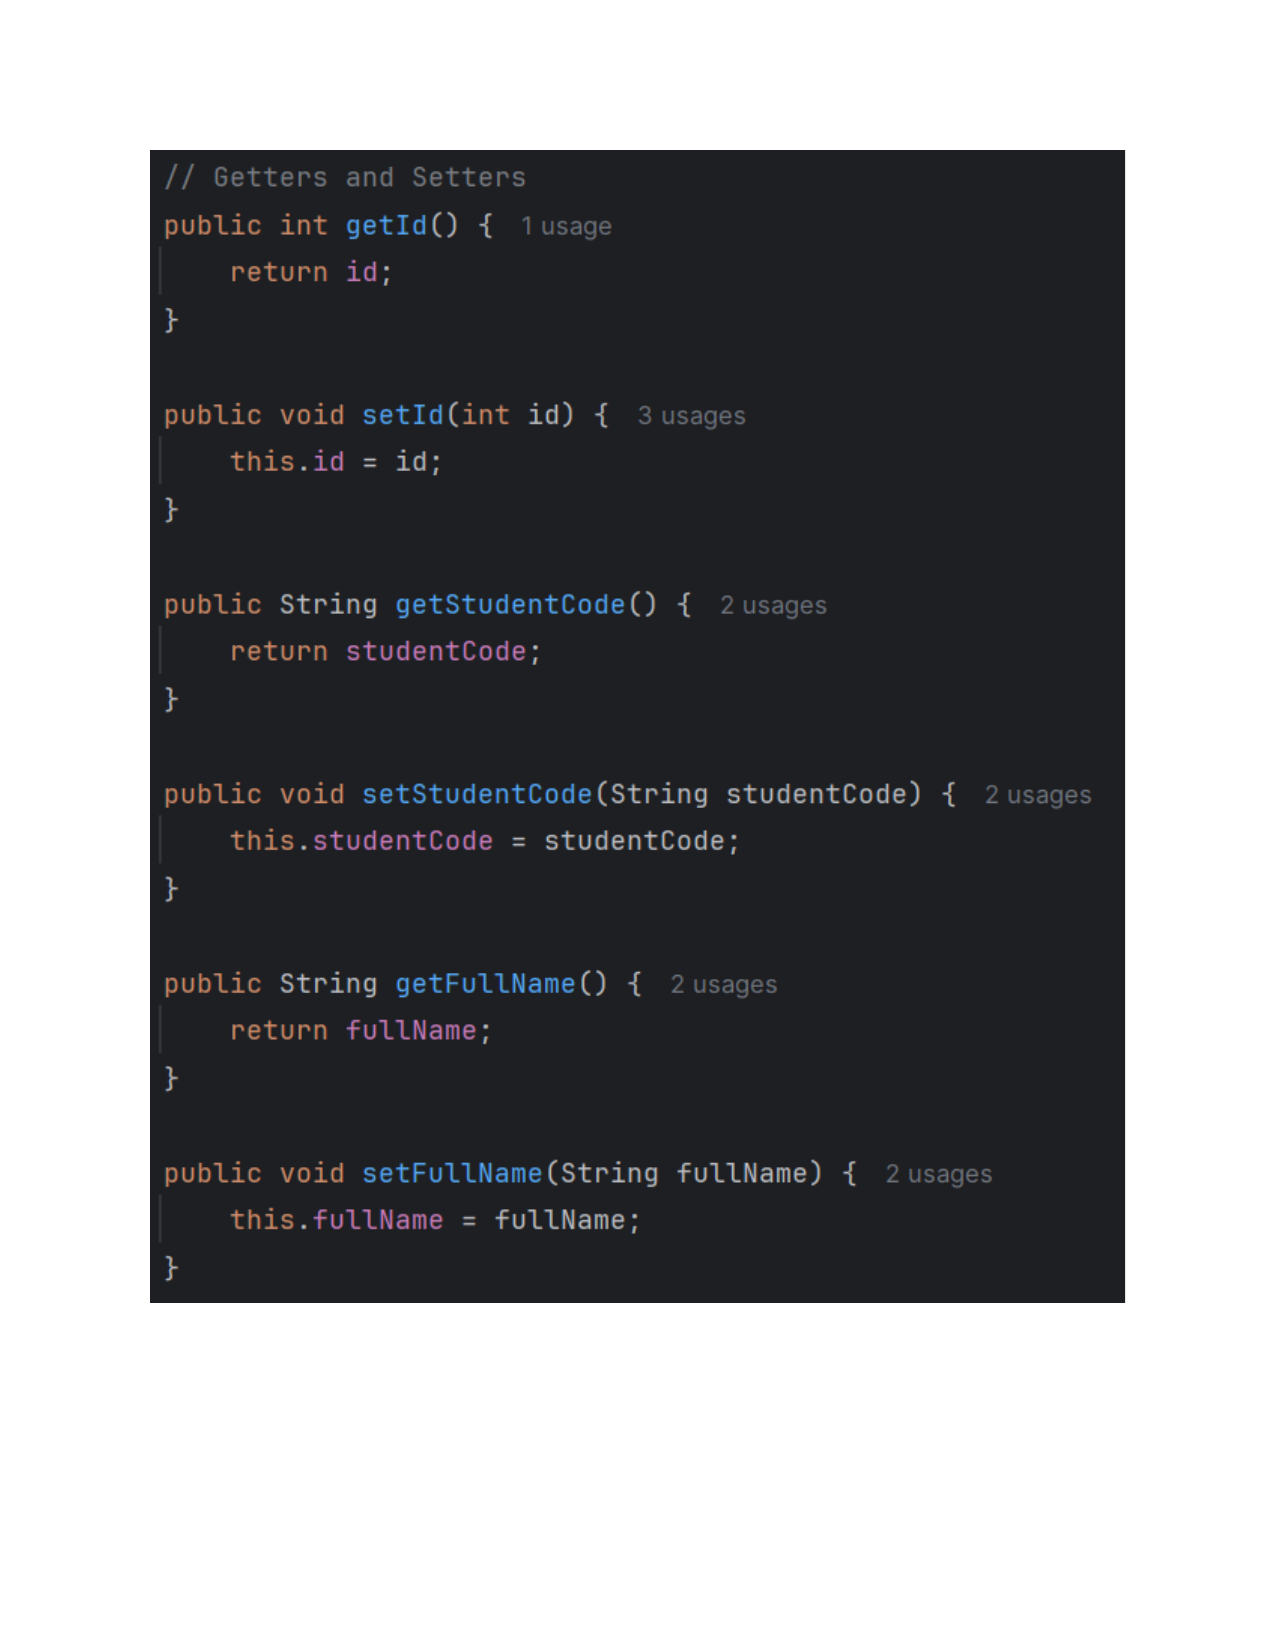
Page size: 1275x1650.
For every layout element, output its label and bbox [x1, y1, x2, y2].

picture [150, 150, 1125, 1303]
